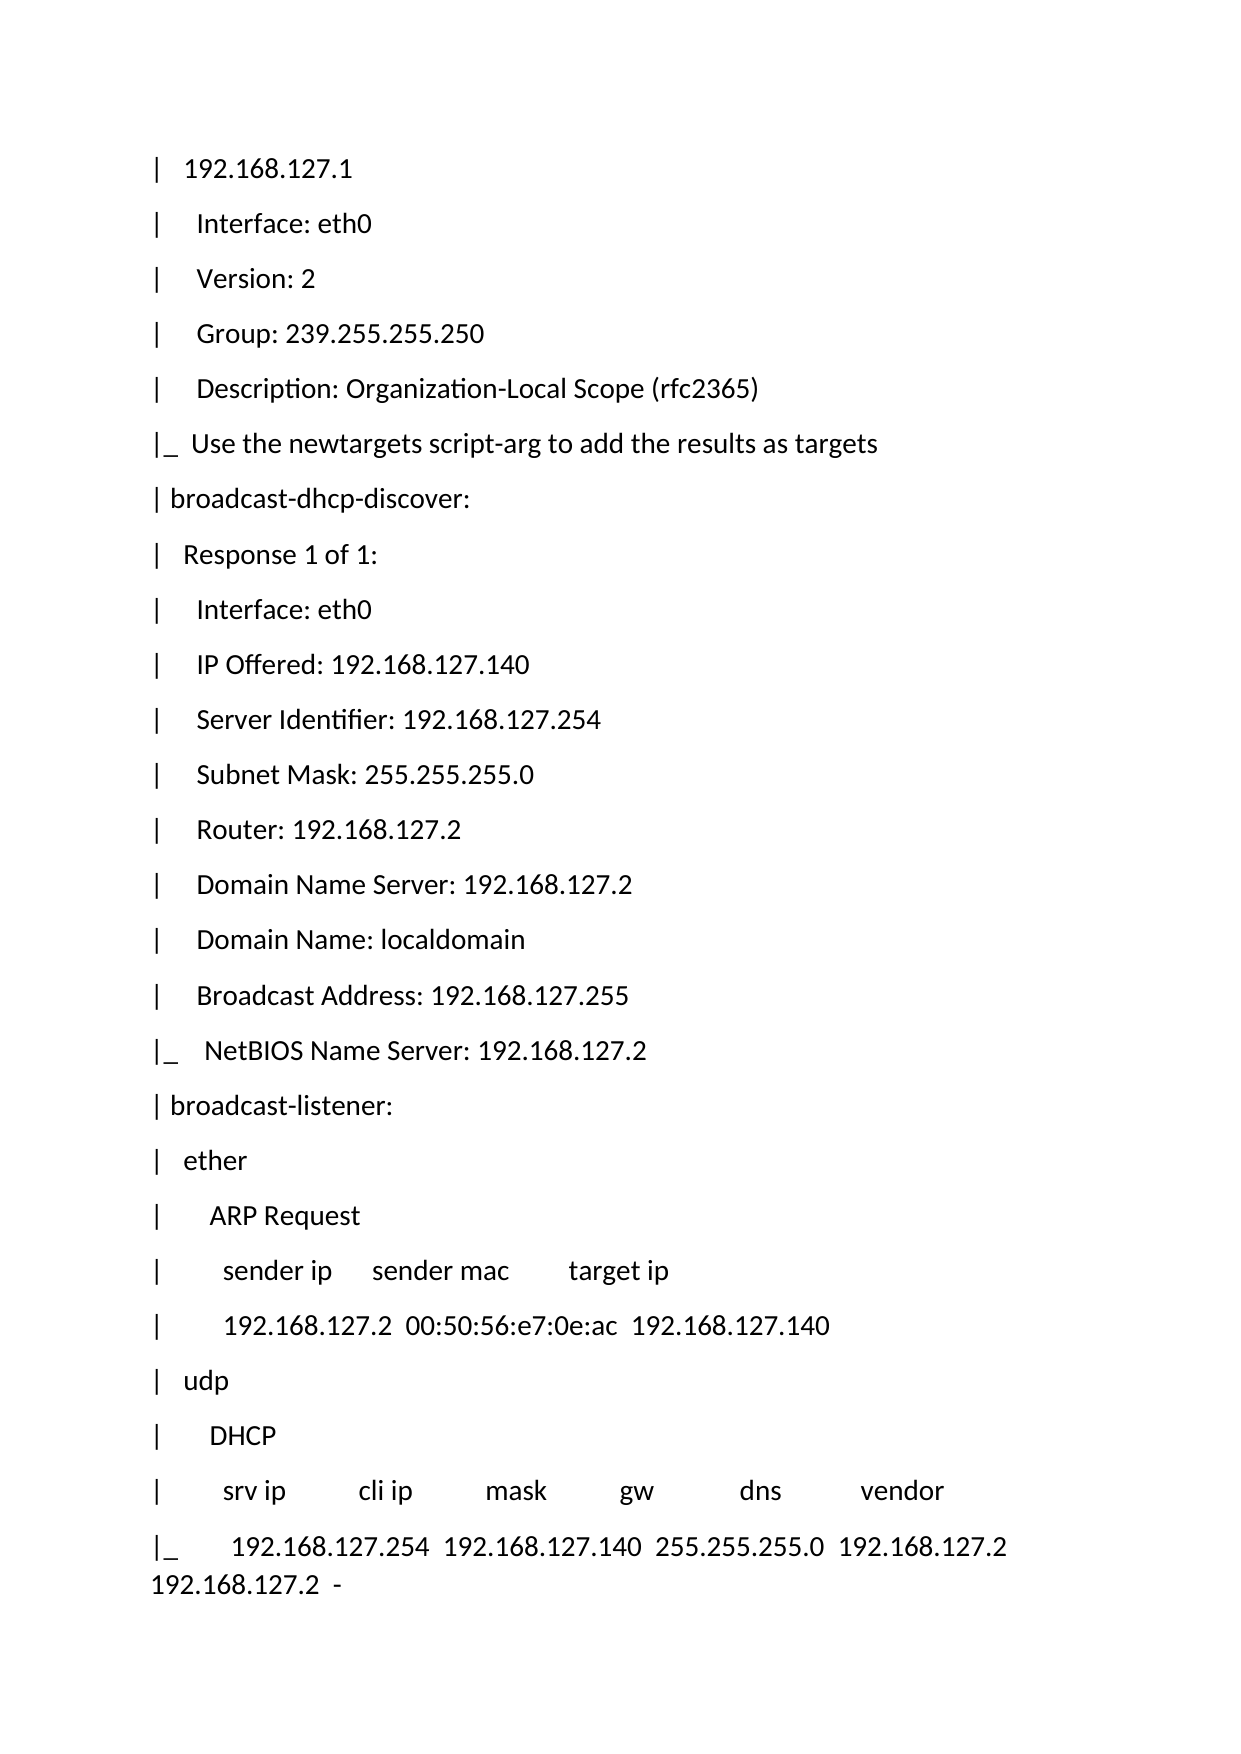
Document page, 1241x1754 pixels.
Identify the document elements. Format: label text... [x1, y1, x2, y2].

text | Version: 2 [150, 260, 1090, 296]
text | Response 1 of 1: [150, 536, 1090, 571]
text | Interface: eth0 [150, 205, 1090, 241]
text | 192.168.127.2 00:50:56:e7:0e:ac 192.168.127.140 [150, 1307, 1090, 1343]
text | 192.168.127.1 [150, 150, 1090, 186]
text | Subnet Mask: 255.255.255.0 [150, 756, 1090, 792]
text | IP Offered: 192.168.127.140 [150, 646, 1090, 682]
text | Interface: eth0 [150, 591, 1090, 626]
text | Domain Name Server: 192.168.127.2 [150, 866, 1090, 902]
text | srv ip cli ip mask gw dns vendor [150, 1472, 1090, 1508]
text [150, 370, 1090, 406]
text | DHCP [150, 1417, 1090, 1453]
text | ARP Request [150, 1197, 1090, 1233]
text | Broadcast Address: 192.168.127.255 [150, 977, 1090, 1012]
text | broadcast-dhcp-discover: [150, 481, 1090, 516]
text | udp [150, 1362, 1090, 1398]
text | ether [150, 1142, 1090, 1177]
text | sender ip sender mac target ip [150, 1252, 1090, 1288]
text |_ 192.168.127.254 192.168.127.140 255.255.255.0 192.168.127.2 192.168.127.2 - [150, 1528, 1090, 1602]
text |_ Use the newtargets script-arg to add the results as targets [150, 426, 1090, 461]
text |_ NetBIOS Name Server: 192.168.127.2 [150, 1032, 1090, 1067]
text | broadcast-listener: [150, 1087, 1090, 1122]
text | Group: 239.255.255.250 [150, 315, 1090, 351]
text | Domain Name: localdomain [150, 921, 1090, 957]
text | Server Identifier: 192.168.127.254 [150, 701, 1090, 737]
text | Router: 192.168.127.2 [150, 811, 1090, 847]
